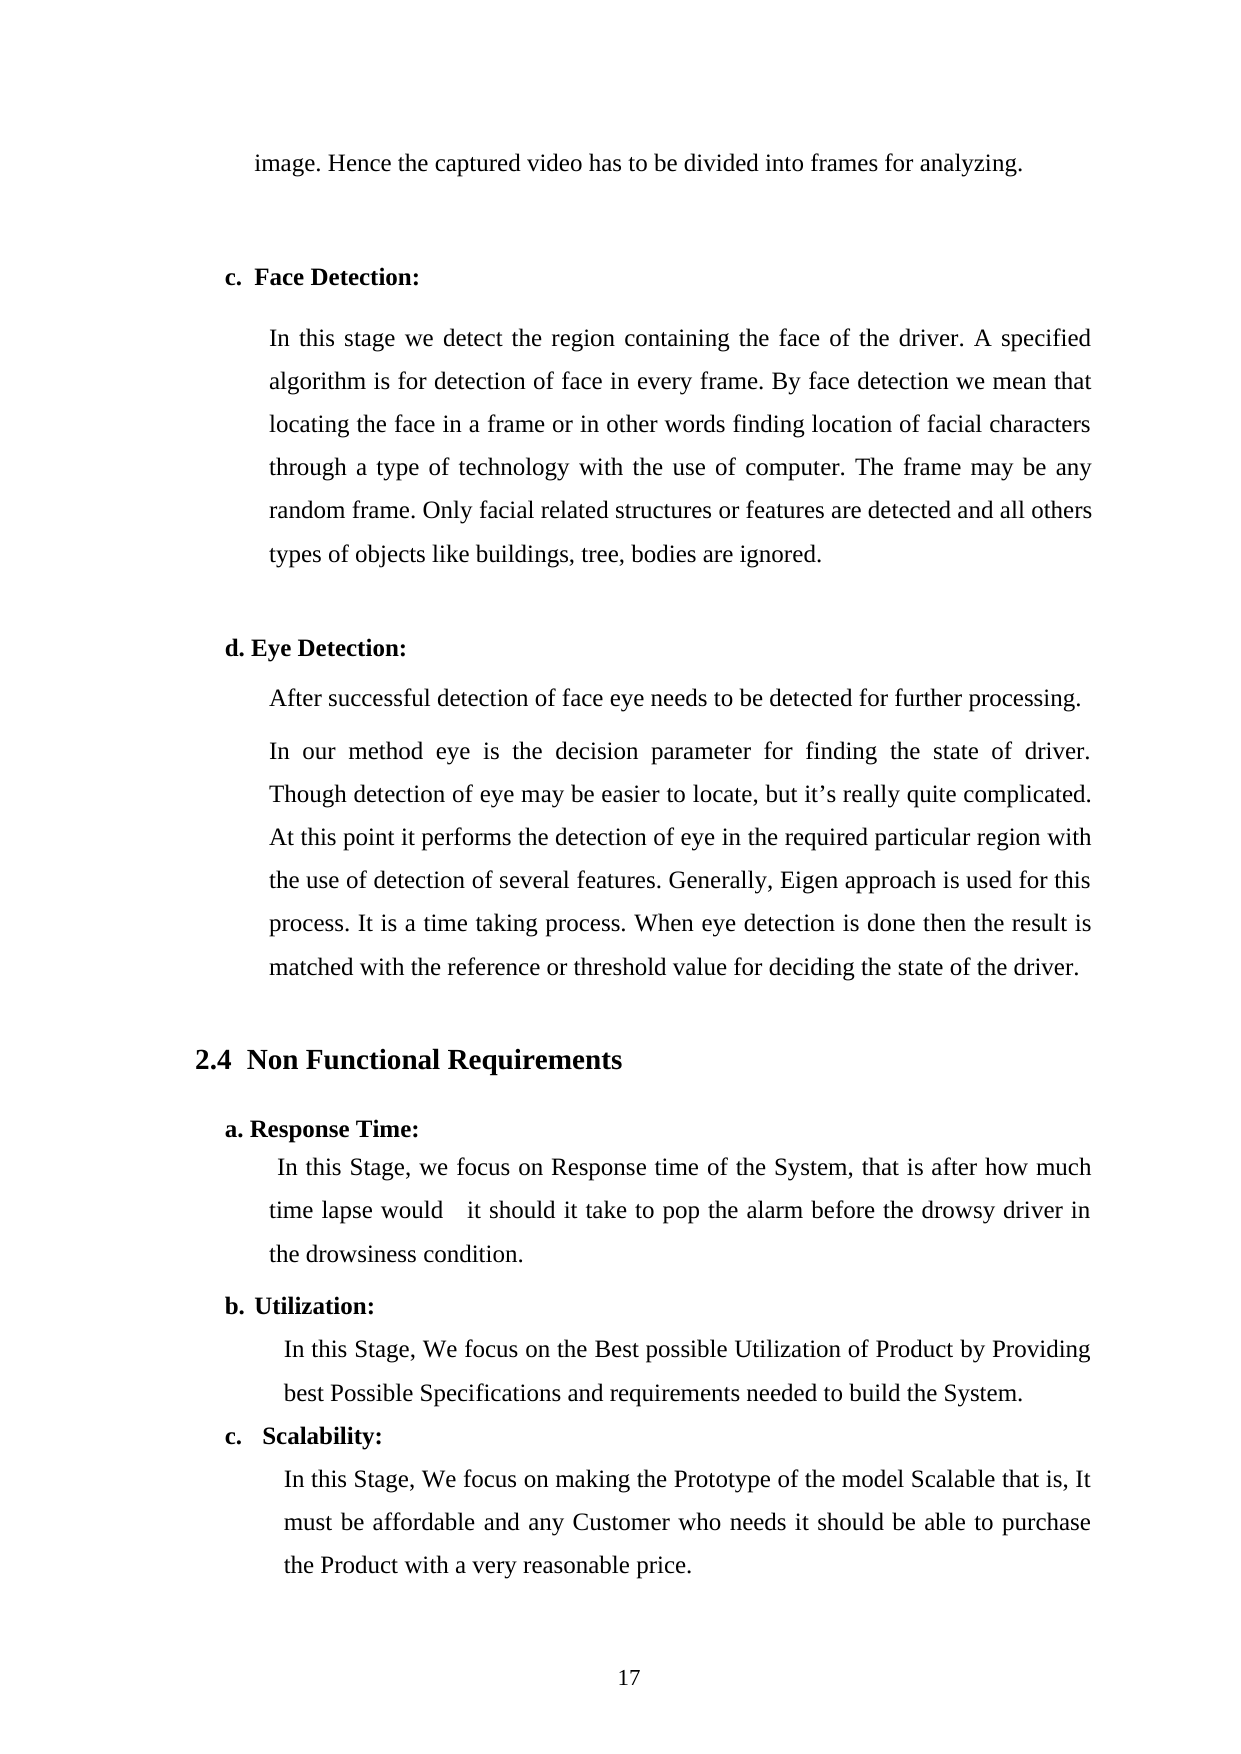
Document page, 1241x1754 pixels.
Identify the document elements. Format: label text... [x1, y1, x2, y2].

list Non Functional Requirements [195, 1042, 1092, 1076]
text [254, 148, 1092, 176]
text a. Response Time: [224, 1114, 1092, 1143]
subtitle Face Detection: [224, 262, 1092, 291]
list Utilization: [224, 1291, 1092, 1320]
list In this Stage, We focus on making the Prototype of the model Scalable that is, It must be affordable and any Customer who needs it should be able to purchase the Product with a very reasonable price. [283, 1464, 1092, 1579]
text In our method eye is the decision parameter for finding the state of driver. Though detection of eye may be easier to locate, but it’s really quite complicated. At this point it performs the detection of eye in the required particular region with the use of detection of several features. Generally, Eigen approach is used for this process. It is a time taking process. When eye detection is done then the result is matched with the reference or threshold value for deciding the state of the driver. [269, 736, 1092, 980]
text After successful detection of face eye needs to be detected for further processing. [269, 683, 1092, 712]
text In this Stage, we focus on Response time of the System, that is after how much time lapse would it should it take to pop the alarm before the drowsy driver in the drowsiness condition. [269, 1152, 1092, 1267]
list Scalability: [224, 1421, 1092, 1449]
text In this stage we detect the region containing the face of the driver. A specified algorithm is for detection of face in every frame. By face detection we mean that locating the face in a frame or in other words finding location of facial characters through a type of technology with the use of computer. The frame may be any random frame. Only facial related structures or features are detected and all others types of objects like buildings, tree, bodies are ignored. [269, 323, 1092, 567]
list In this Stage, We focus on the Best possible Utilization of Product by Providing best Possible Specifications and requirements needed to build the System. [283, 1334, 1092, 1406]
subtitle d. Eye Detection: [224, 590, 1092, 662]
